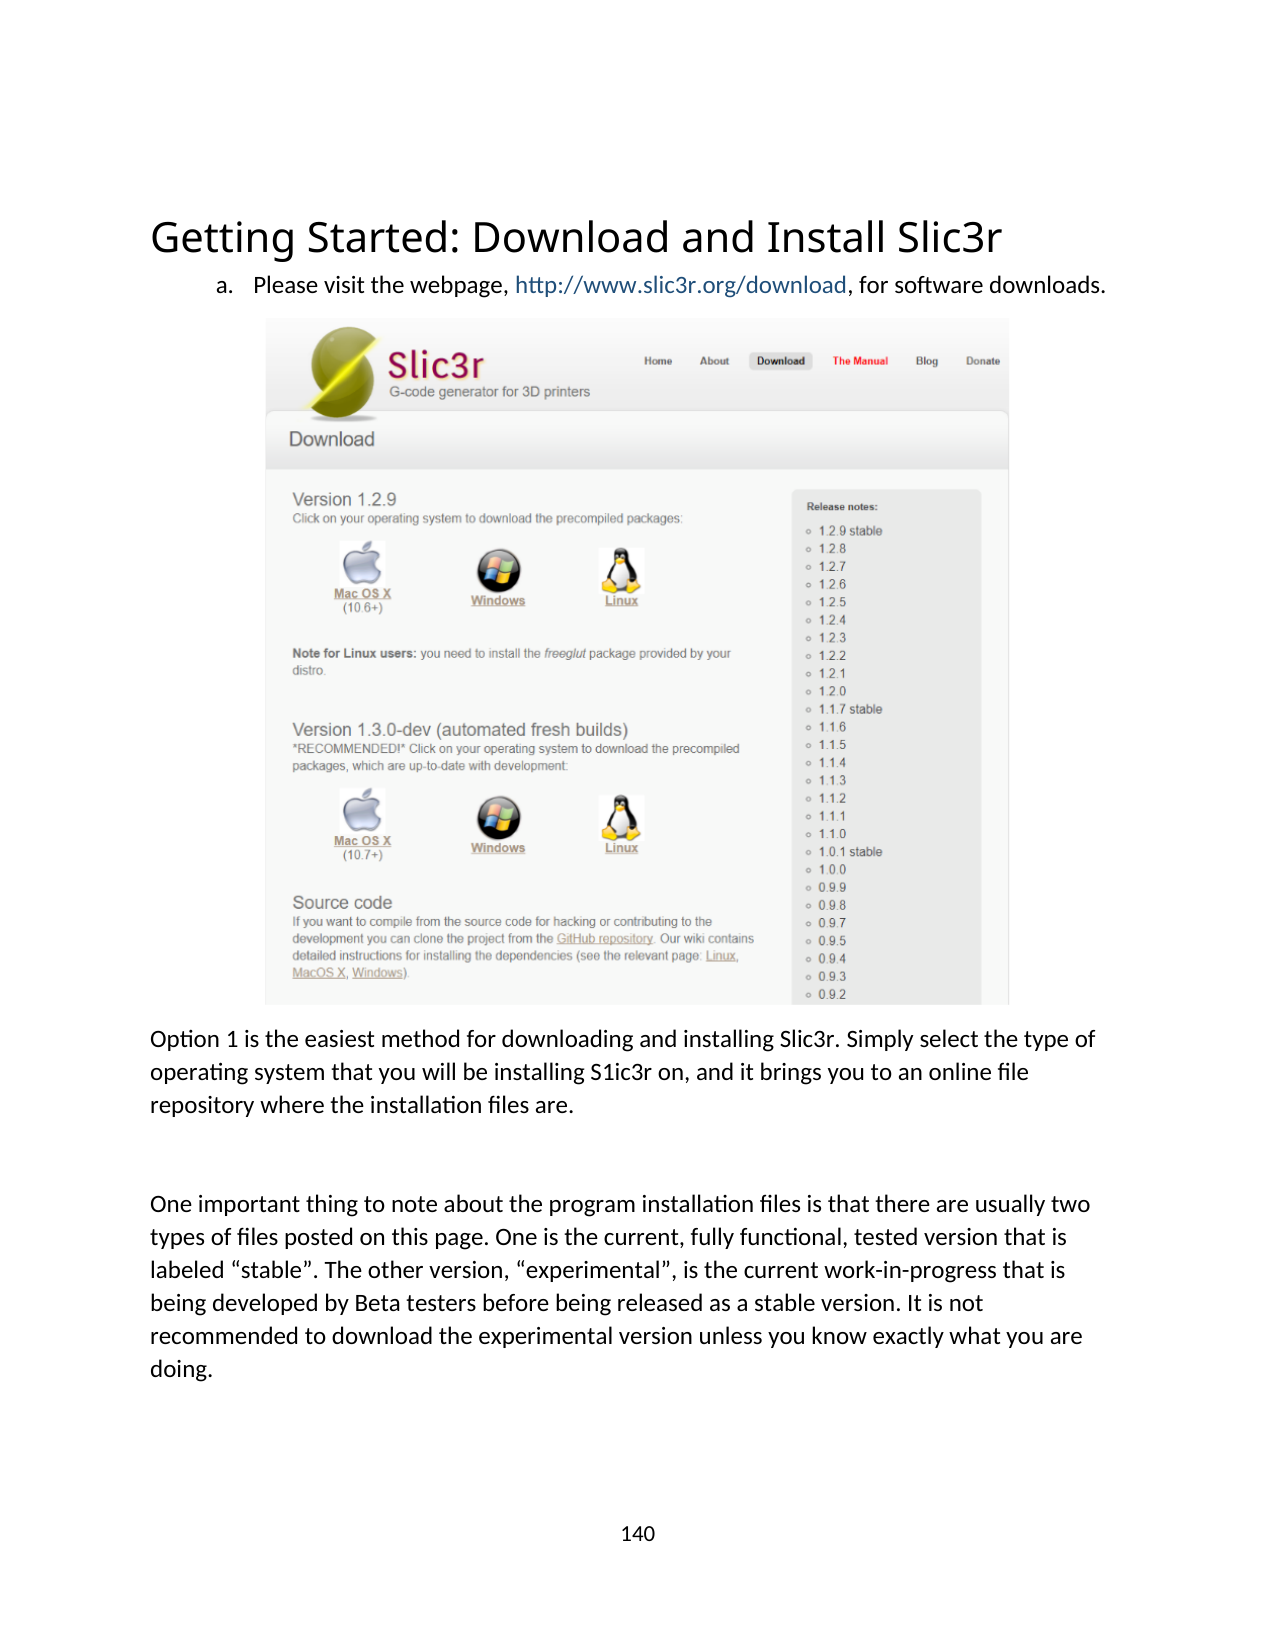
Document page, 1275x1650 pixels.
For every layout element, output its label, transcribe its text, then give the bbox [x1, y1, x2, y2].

subtitle Getting Started: Download and Install Slic3r [150, 208, 1125, 265]
list Please visit the webpage, http://www.slic3r.org/download, for software downloads. [216, 269, 1125, 300]
text One important thing to note about the program installation files is that there are usually two types of files posted on this page. One is the current, fully functional, tested version that is labeled “stable”. The other version, “experimental”, is the current work-in-progress that is being developed by Beta testers before being released as a stable version. It is not recommended to download the experimental version unless you know exactly what you are doing. [150, 1188, 1125, 1384]
text Option 1 is the easiest method for downloading and installing Slic3r. Simply select the type of operating system that you will be installing S1ic3r on, and it brings you to an online file repository where the installation files are. [150, 1023, 1125, 1120]
